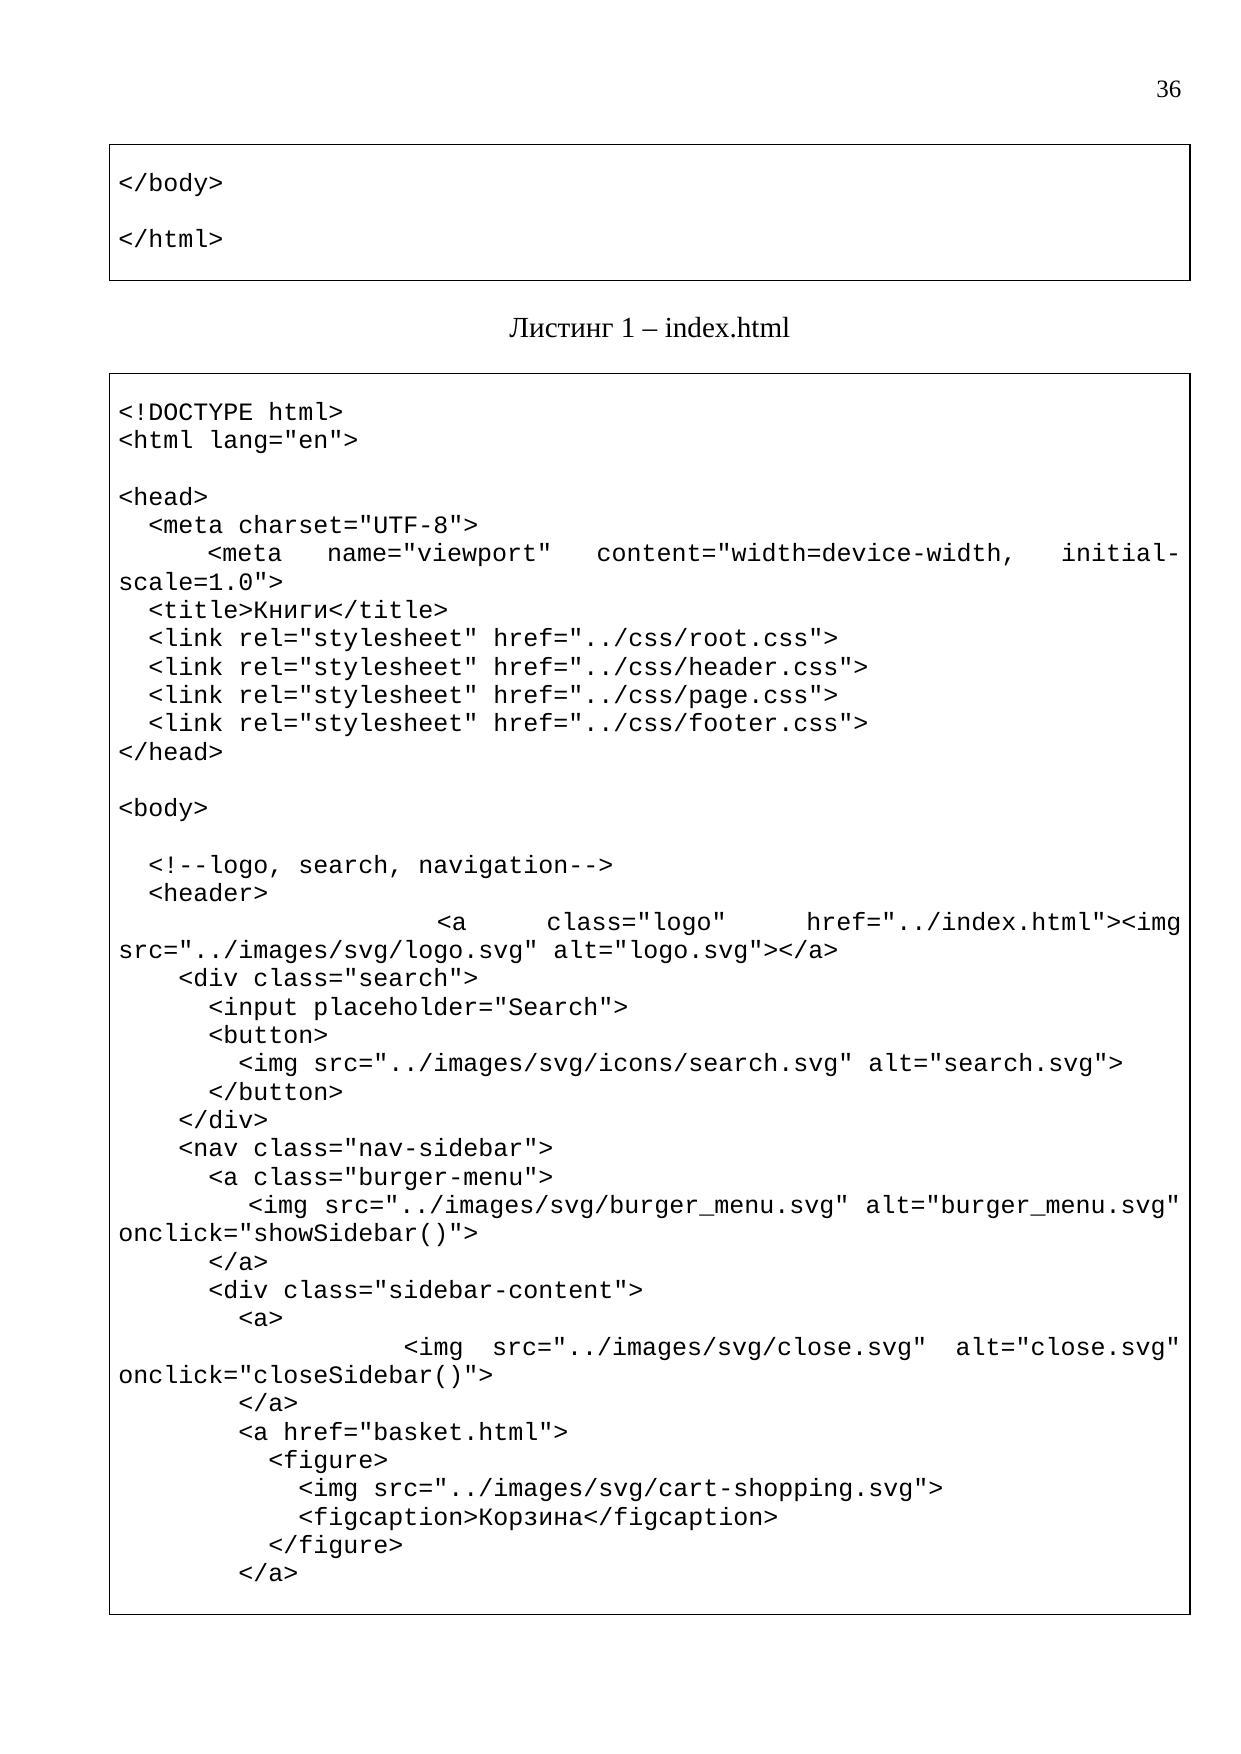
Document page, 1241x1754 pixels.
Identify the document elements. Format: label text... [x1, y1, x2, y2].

text <nav class="nav-sidebar"> [118, 1136, 1181, 1164]
text <a> [118, 1306, 1181, 1334]
text <a class="logo" href="../index.html"><img src="../images/svg/logo.svg" alt="logo.svg"></a> [118, 909, 1181, 966]
text <a class="burger-menu"> [118, 1164, 1181, 1192]
text <header> [118, 881, 1181, 909]
text </head> [118, 739, 1181, 767]
text <!DOCTYPE html> [110, 374, 1189, 427]
text <img src="../images/svg/icons/search.svg" alt="search.svg"> [118, 1051, 1181, 1079]
text <button> [118, 1022, 1181, 1051]
text <div class="sidebar-content"> [118, 1277, 1181, 1306]
text <head> [118, 484, 1181, 512]
text <html lang="en"> [118, 427, 1181, 456]
text </button> [118, 1079, 1181, 1107]
text <img src="../images/svg/cart-shopping.svg"> [118, 1476, 1181, 1504]
text <link rel="stylesheet" href="../css/header.css"> [118, 654, 1181, 682]
text <link rel="stylesheet" href="../css/root.css"> [118, 626, 1181, 654]
text <input placeholder="Search"> [118, 994, 1181, 1022]
text <body> [118, 796, 1181, 824]
text <div class="search"> [118, 966, 1181, 994]
text <a href="basket.html"> [118, 1419, 1181, 1447]
text <img src="../images/svg/close.svg" alt="close.svg" onclick="closeSidebar()"> [118, 1334, 1181, 1391]
text Листинг 1 – index.html [118, 310, 1181, 344]
text <img src="../images/svg/burger_menu.svg" alt="burger_menu.svg" onclick="showSidebar()"> [118, 1192, 1181, 1249]
text </a> [110, 1535, 1189, 1614]
text </html> [110, 201, 1189, 280]
text <meta name="viewport" content="width=device-width, initial-scale=1.0"> [118, 541, 1181, 597]
text <link rel="stylesheet" href="../css/footer.css"> [118, 711, 1181, 739]
text <figcaption>Корзина</figcaption> [118, 1504, 1181, 1532]
text </div> [118, 1107, 1181, 1136]
text </a> [118, 1249, 1181, 1277]
text <meta charset="UTF-8"> [118, 512, 1181, 541]
text <title>Книги</title> [118, 597, 1181, 626]
text <!--logo, search, navigation--> [118, 852, 1181, 881]
text </body> [110, 145, 1189, 198]
text <link rel="stylesheet" href="../css/page.css"> [118, 682, 1181, 711]
text <figure> [118, 1447, 1181, 1476]
text </a> [118, 1391, 1181, 1419]
